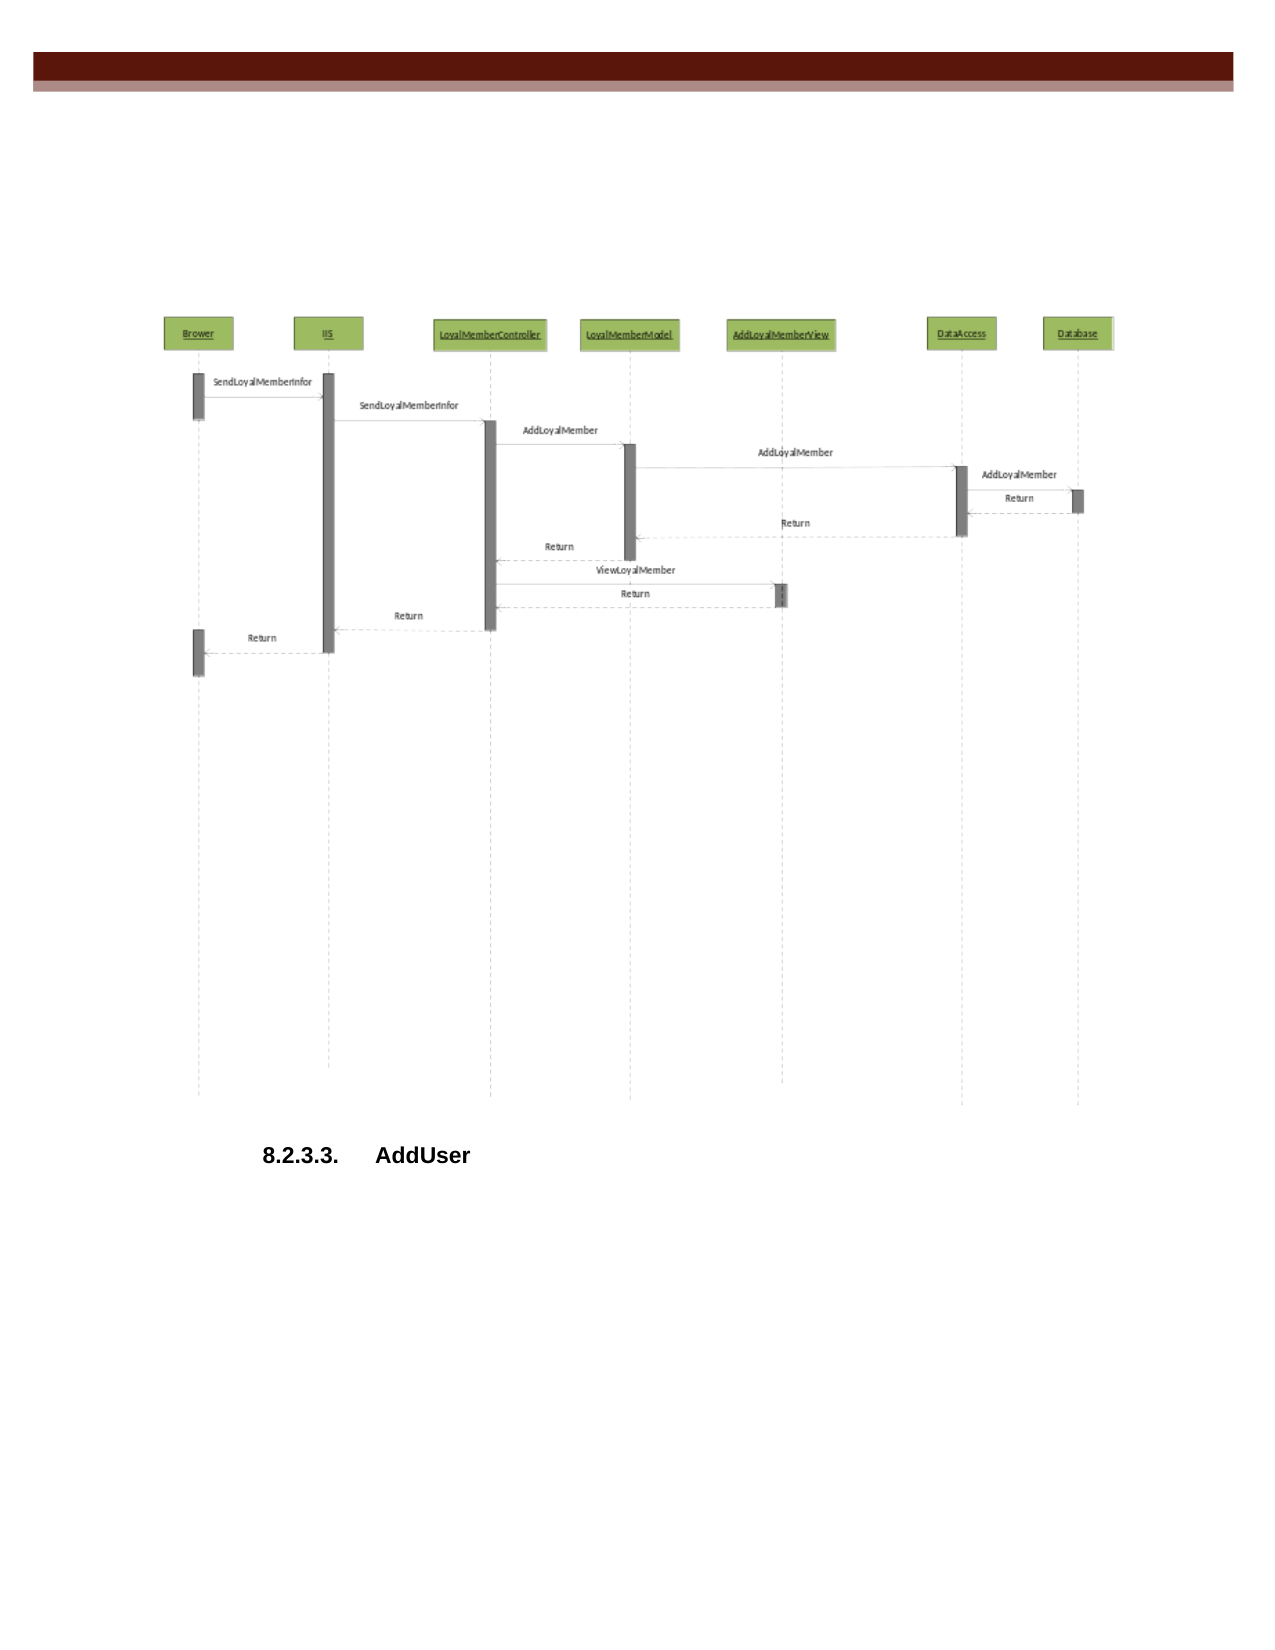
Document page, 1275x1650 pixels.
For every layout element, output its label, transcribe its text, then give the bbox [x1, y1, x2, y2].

list AddUser [262, 1142, 1125, 1168]
